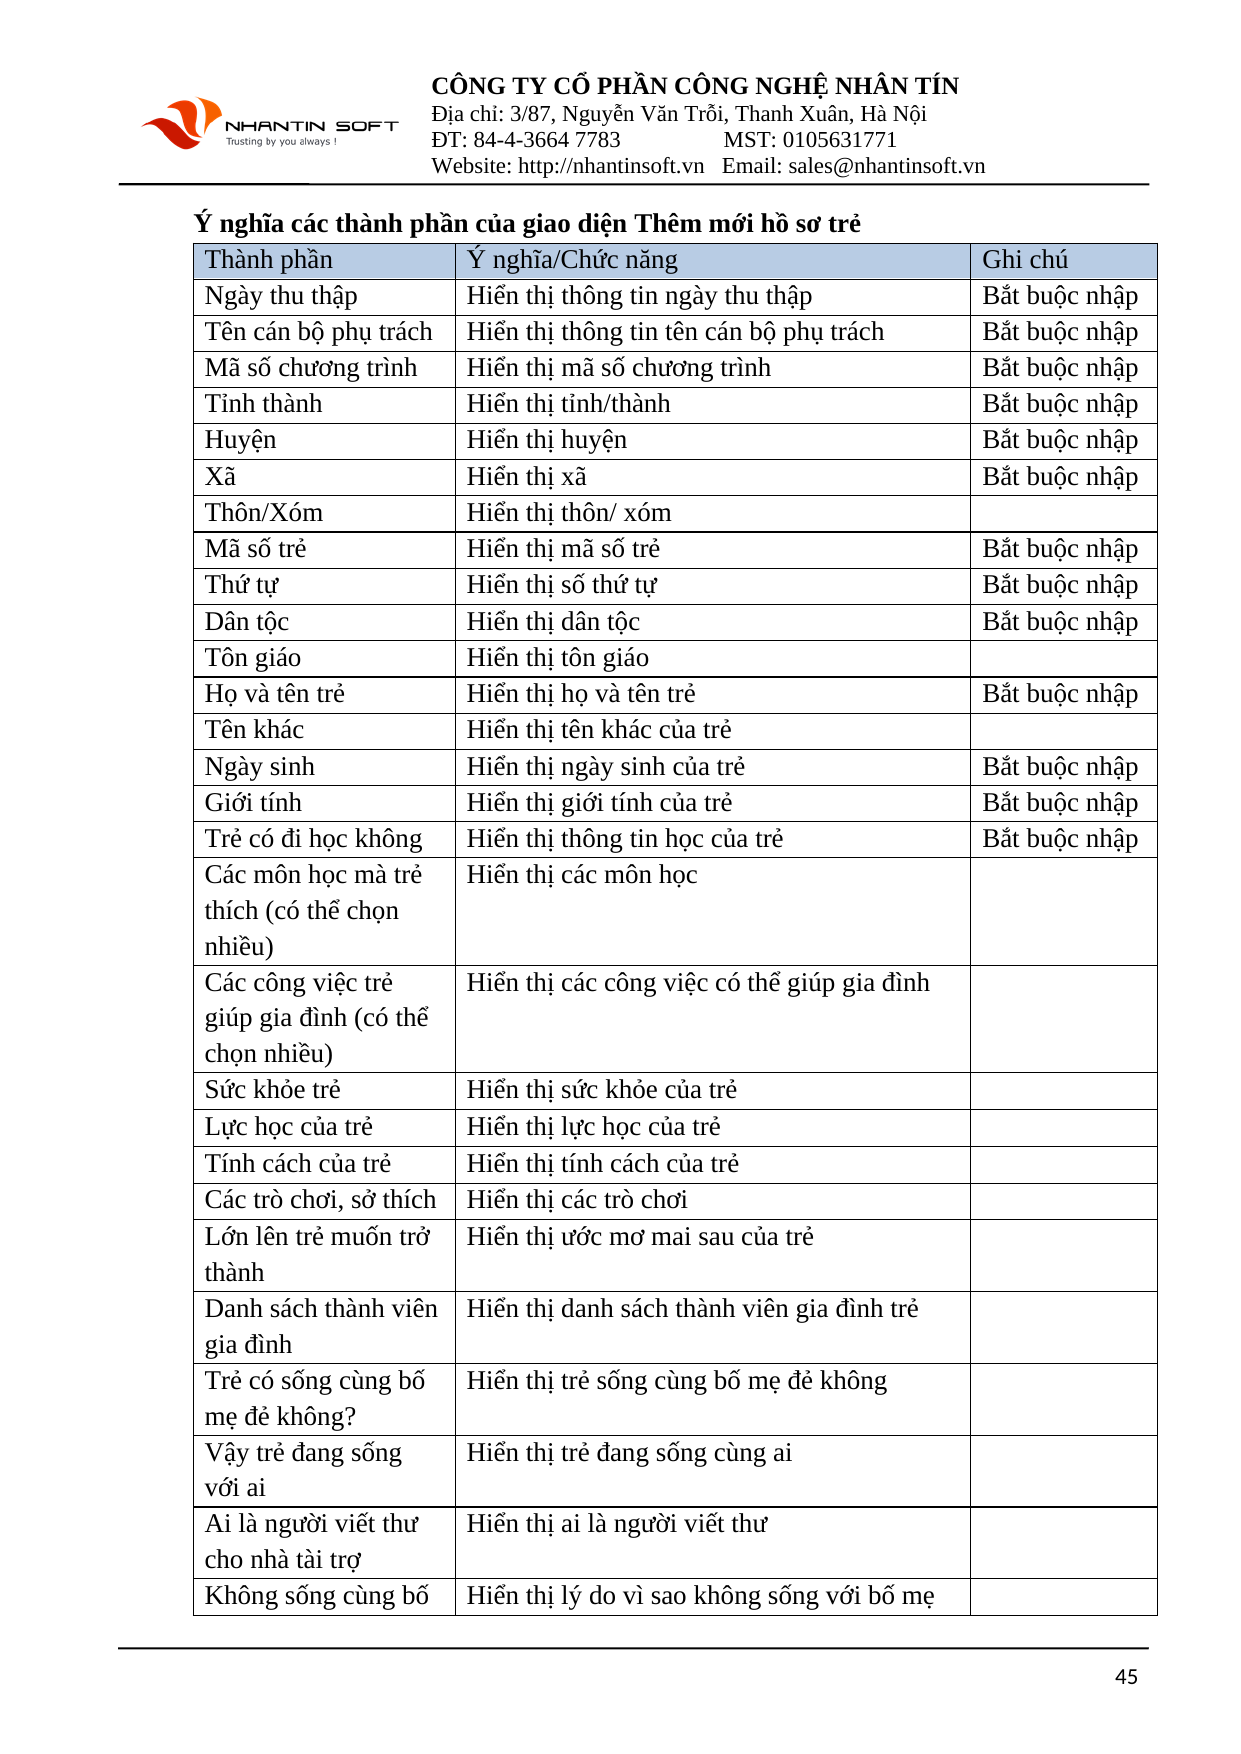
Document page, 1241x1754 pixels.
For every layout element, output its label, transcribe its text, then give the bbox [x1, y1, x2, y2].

table_cell Danh sách thành viên gia đình [194, 1292, 455, 1363]
table_cell Hiển thị các công việc có thể giúp gia đình [456, 966, 970, 1072]
table_cell Ai là người viết thư cho nhà tài trợ [194, 1508, 455, 1578]
table_cell Vậy trẻ đang sống với ai [194, 1436, 455, 1506]
table_cell Hiển thị mã số trẻ [456, 533, 970, 567]
table_cell Tên cán bộ phụ trách [194, 316, 455, 351]
table_cell [971, 1436, 1157, 1506]
table_cell Hiển thị thông tin tên cán bộ phụ trách [456, 316, 970, 351]
table_cell Hiển thị trẻ sống cùng bố mẹ đẻ không [456, 1364, 970, 1435]
table_cell Tôn giáo [194, 641, 455, 676]
table_header Ghi chú [971, 244, 1157, 278]
table_cell Hiển thị lực học của trẻ [456, 1110, 970, 1146]
table_cell Hiển thị mã số chương trình [456, 352, 970, 387]
table_cell Bắt buộc nhập [971, 786, 1157, 821]
table_cell [971, 1364, 1157, 1435]
table_header Thành phần [194, 244, 455, 278]
table_cell Bắt buộc nhập [971, 822, 1157, 857]
table_cell Dân tộc [194, 605, 455, 639]
table_cell Bắt buộc nhập [971, 424, 1157, 459]
picture [129, 70, 409, 176]
table_cell Lớn lên trẻ muốn trở thành [194, 1220, 455, 1291]
table_cell Thứ tự [194, 569, 455, 603]
table_cell Bắt buộc nhập [971, 678, 1157, 712]
table_cell [971, 1110, 1157, 1146]
table_cell Bắt buộc nhập [971, 533, 1157, 567]
table_cell Hiển thị các môn học [456, 858, 970, 965]
table_cell Sức khỏe trẻ [194, 1073, 455, 1109]
table_cell Ngày sinh [194, 750, 455, 785]
table_cell [971, 966, 1157, 1072]
table_cell Hiển thị tên khác của trẻ [456, 714, 970, 749]
table_cell [971, 1508, 1157, 1578]
table_cell Hiển thị tỉnh/thành [456, 388, 970, 423]
table_cell Bắt buộc nhập [971, 569, 1157, 603]
table_cell [971, 496, 1157, 531]
table_cell Hiển thị ngày sinh của trẻ [456, 750, 970, 785]
table_cell Hiển thị xã [456, 460, 970, 495]
table_cell Hiển thị thôn/ xóm [456, 496, 970, 531]
table_cell [971, 858, 1157, 965]
table_cell Không sống cùng bố mẹ giải thích lý do [194, 1579, 455, 1615]
table_cell [971, 1147, 1157, 1183]
table_cell Các công việc trẻ giúp gia đình (có thể chọn nhiều) [194, 966, 455, 1072]
table_cell Mã số trẻ [194, 533, 455, 567]
table_cell Các môn học mà trẻ thích (có thể chọn nhiều) [194, 858, 455, 965]
table_cell Hiển thị tôn giáo [456, 641, 970, 676]
table_cell Bắt buộc nhập [971, 316, 1157, 351]
table_header Ý nghĩa/Chức năng [456, 244, 970, 278]
table_cell [971, 714, 1157, 749]
table_cell Bắt buộc nhập [971, 750, 1157, 785]
table_cell Bắt buộc nhập [971, 280, 1157, 314]
table_cell Hiển thị tính cách của trẻ [456, 1147, 970, 1183]
table_cell Tính cách của trẻ [194, 1147, 455, 1183]
table_cell [971, 1184, 1157, 1219]
table_cell [971, 1220, 1157, 1291]
table_cell Hiển thị số thứ tự [456, 569, 970, 603]
subtitle Ý nghĩa các thành phần của giao diện Thêm mới hồ sơ trẻ [156, 207, 1209, 238]
table_cell [971, 1579, 1157, 1615]
table_cell Hiển thị họ và tên trẻ [456, 678, 970, 712]
table_cell Trẻ có sống cùng bố mẹ đẻ không? [194, 1364, 455, 1435]
table_cell Bắt buộc nhập [971, 460, 1157, 495]
table_cell [971, 1292, 1157, 1363]
table_cell Họ và tên trẻ [194, 678, 455, 712]
table_cell Mã số chương trình [194, 352, 455, 387]
table_cell Xã [194, 460, 455, 495]
table_cell Lực học của trẻ [194, 1110, 455, 1146]
table_cell Các trò chơi, sở thích [194, 1184, 455, 1219]
table_cell Hiển thị ước mơ mai sau của trẻ [456, 1220, 970, 1291]
table_cell Hiển thị thông tin học của trẻ [456, 822, 970, 857]
table_cell Giới tính [194, 786, 455, 821]
table_cell Hiển thị thông tin ngày thu thập [456, 280, 970, 314]
table_cell [971, 1073, 1157, 1109]
table_cell Thôn/Xóm [194, 496, 455, 531]
table_cell Hiển thị giới tính của trẻ [456, 786, 970, 821]
table_cell Ngày thu thập [194, 280, 455, 314]
table_cell Hiển thị trẻ đang sống cùng ai [456, 1436, 970, 1506]
table_cell Huyện [194, 424, 455, 459]
table_cell Hiển thị các trò chơi [456, 1184, 970, 1219]
table_cell Hiển thị dân tộc [456, 605, 970, 639]
table_cell Trẻ có đi học không [194, 822, 455, 857]
table_cell Tỉnh thành [194, 388, 455, 423]
table_cell [971, 641, 1157, 676]
table_cell Hiển thị lý do vì sao không sống với bố mẹ [456, 1579, 970, 1615]
table_cell Hiển thị sức khỏe của trẻ [456, 1073, 970, 1109]
table_cell Hiển thị huyện [456, 424, 970, 459]
table_cell Bắt buộc nhập [971, 605, 1157, 639]
table_cell Bắt buộc nhập [971, 388, 1157, 423]
table_cell Bắt buộc nhập [971, 352, 1157, 387]
table_cell Tên khác [194, 714, 455, 749]
table_cell Hiển thị danh sách thành viên gia đình trẻ [456, 1292, 970, 1363]
table_cell Hiển thị ai là người viết thư [456, 1508, 970, 1578]
